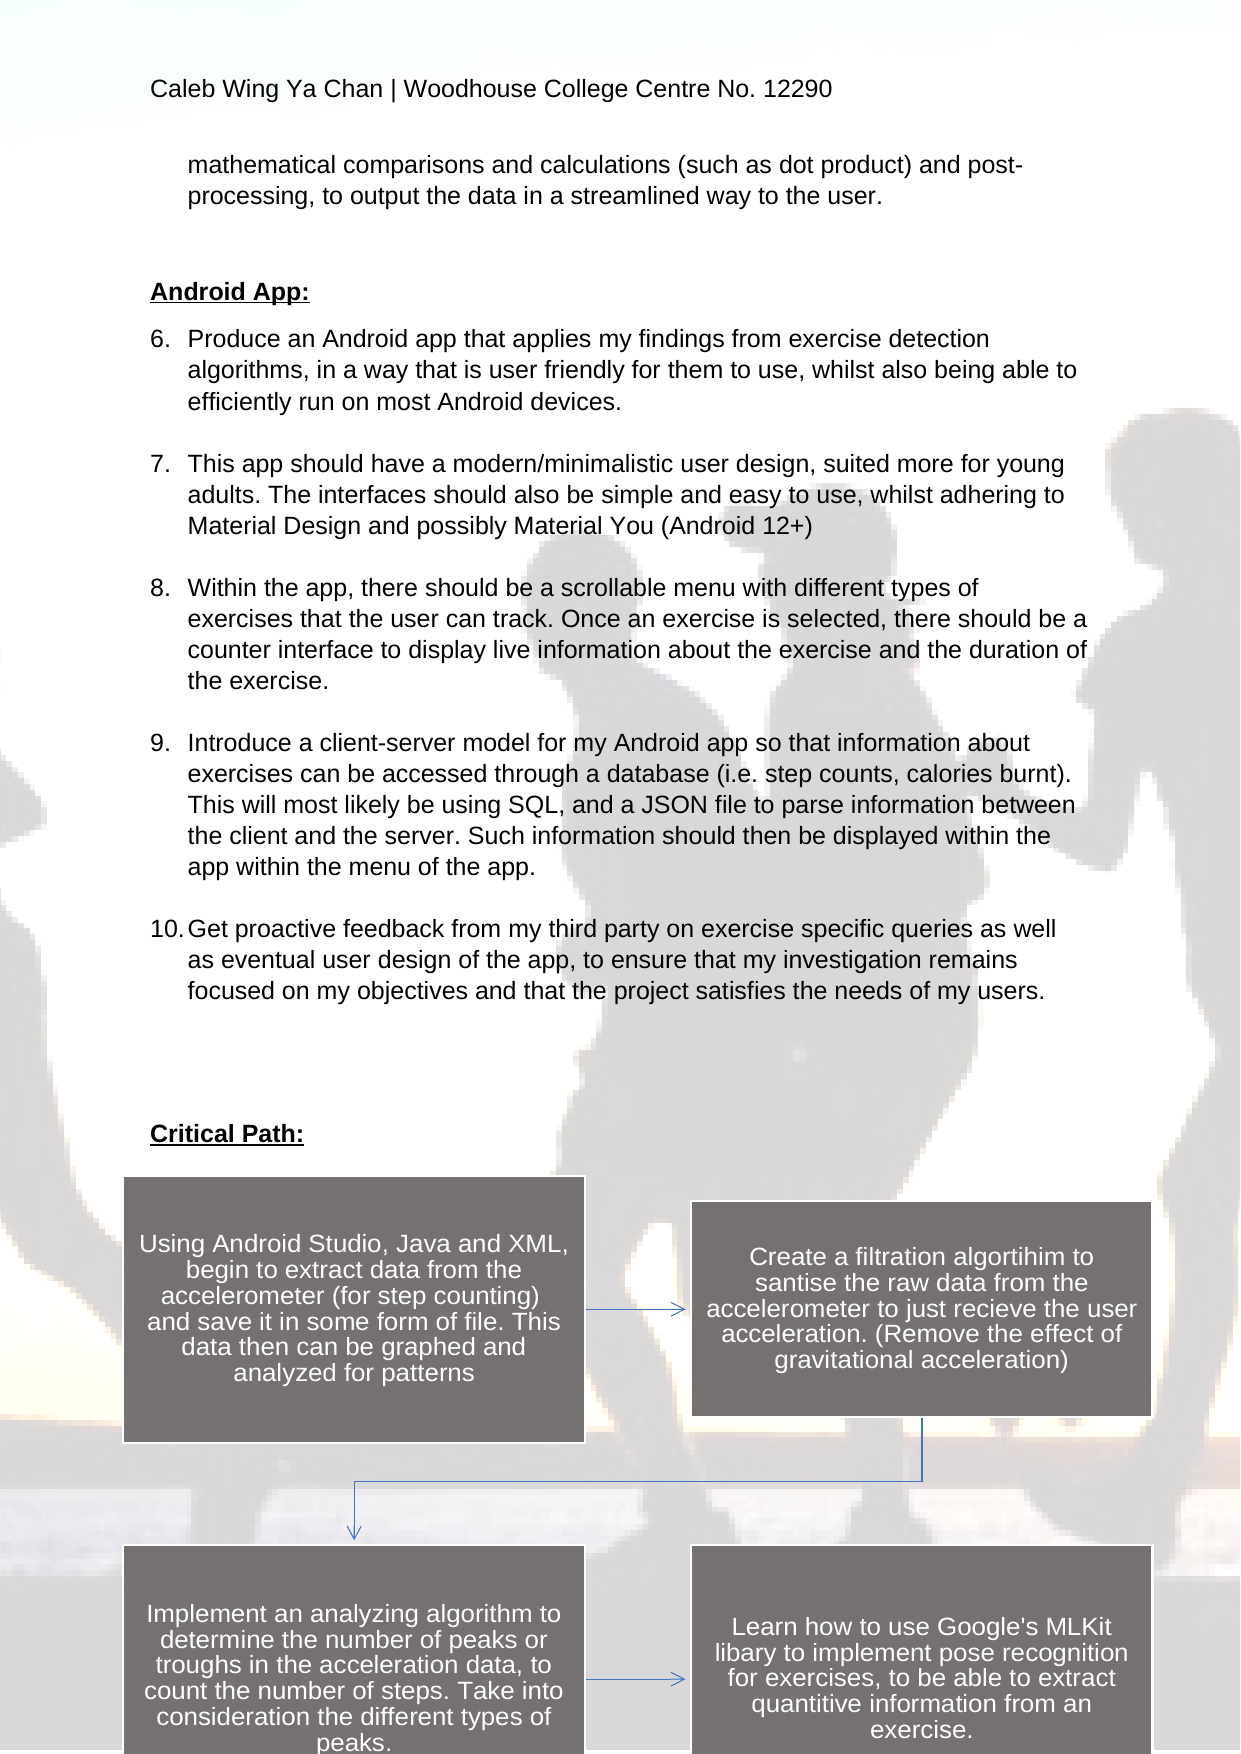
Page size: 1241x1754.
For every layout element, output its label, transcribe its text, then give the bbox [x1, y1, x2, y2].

list Introduce a client-server model for my Android app so that information about exercises can be accessed through a database (i.e. step counts, calories burnt). This will most likely be using SQL, and a JSON file to parse information between the client and the server. Such information should then be displayed within the app within the menu of the app. [150, 554, 1090, 707]
list Get proactive feedback from my third party on exercise specific queries as well as eventual user design of the app, to ensure that my investigation remains focused on my objectives and that the project satisfies the needs of my users. [150, 740, 1090, 831]
list This app should have a modern/minimalistic user design, suited more for young adults. The interfaces should also be simple and easy to use, whilst adhering to Material Design and possibly Material You (Android 12+) [150, 274, 1090, 365]
list Within the app, there should be a scrollable menu with different types of exercises that the user can track. Once an exercise is selected, there should be a counter interface to display live information about the exercise and the duration of the exercise. [150, 398, 1090, 520]
text Critical Path: [150, 945, 1090, 974]
list Produce an Android app that applies my findings from exercise detection algorithms, in a way that is user friendly for them to use, whilst also being able to efficiently run on most Android devices. [150, 150, 1090, 241]
